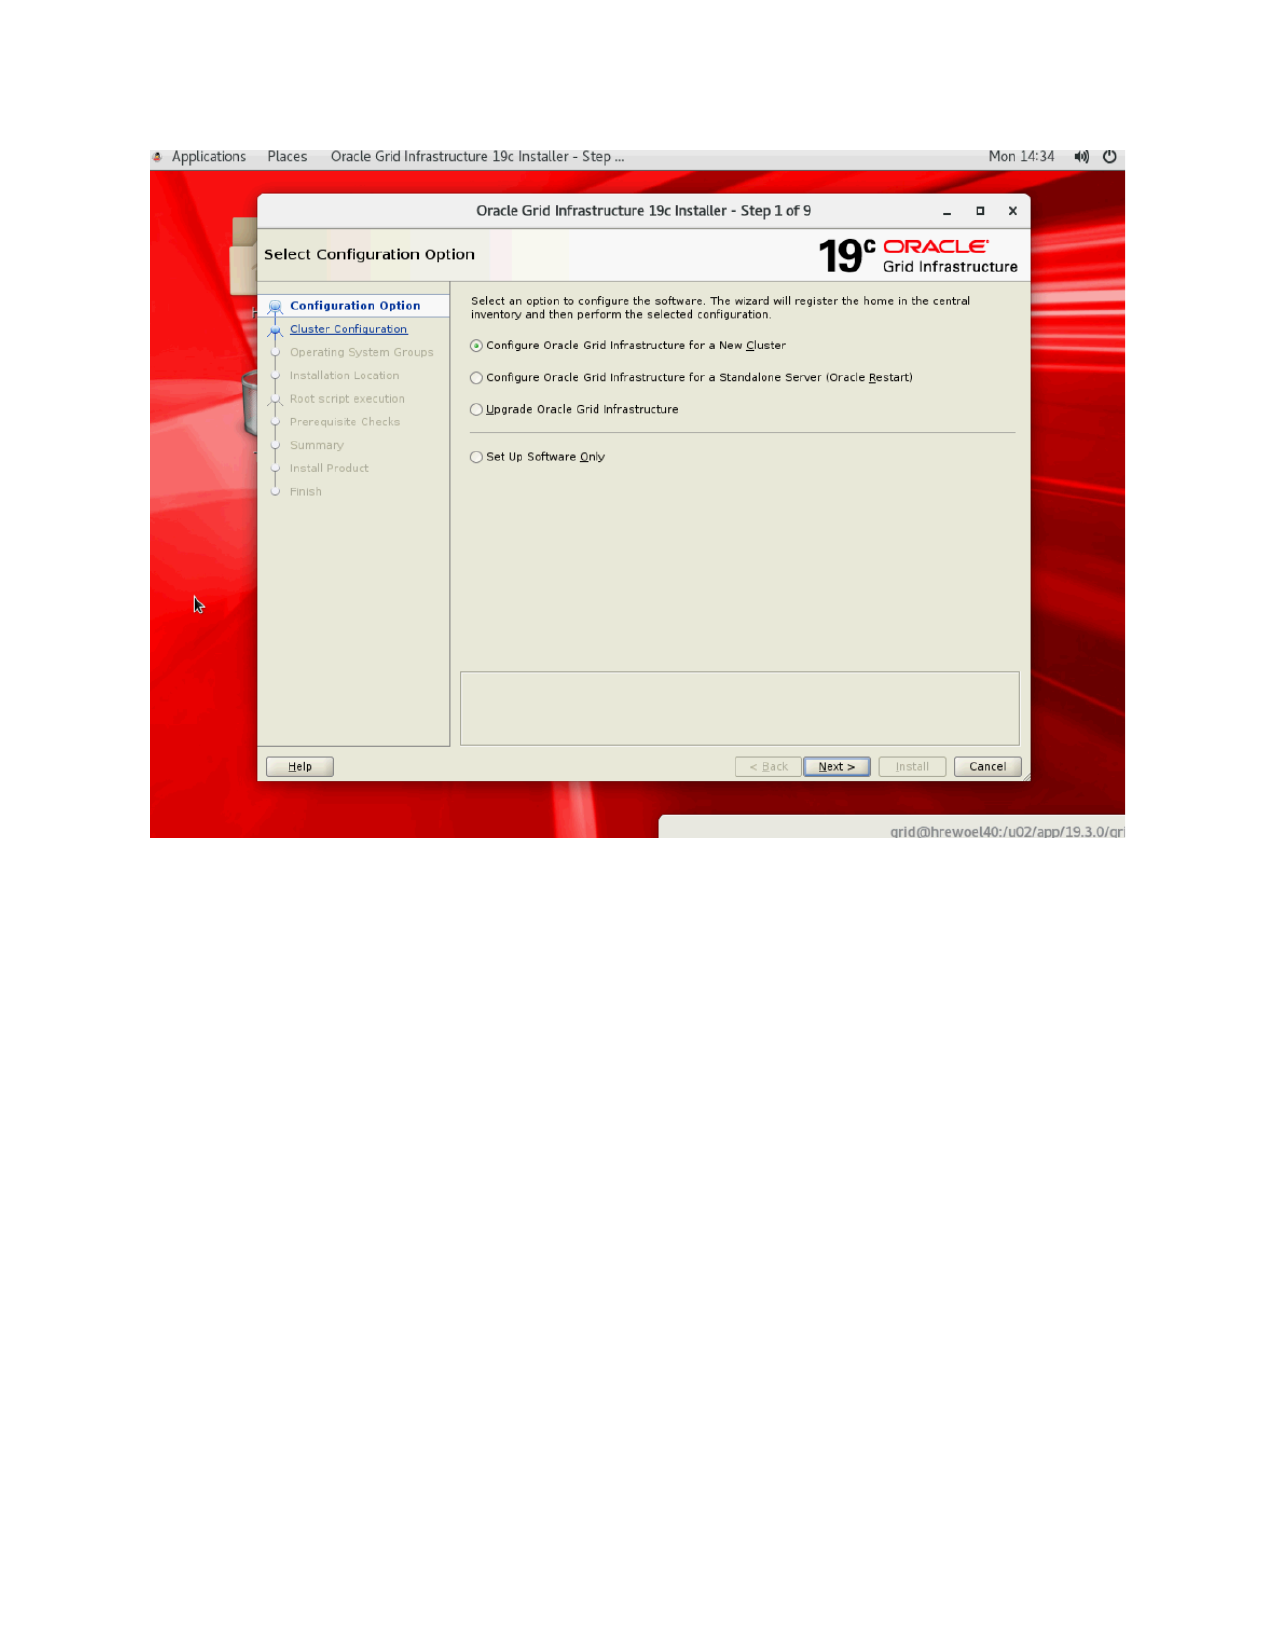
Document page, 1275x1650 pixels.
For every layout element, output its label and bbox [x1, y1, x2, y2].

picture [150, 150, 1125, 838]
